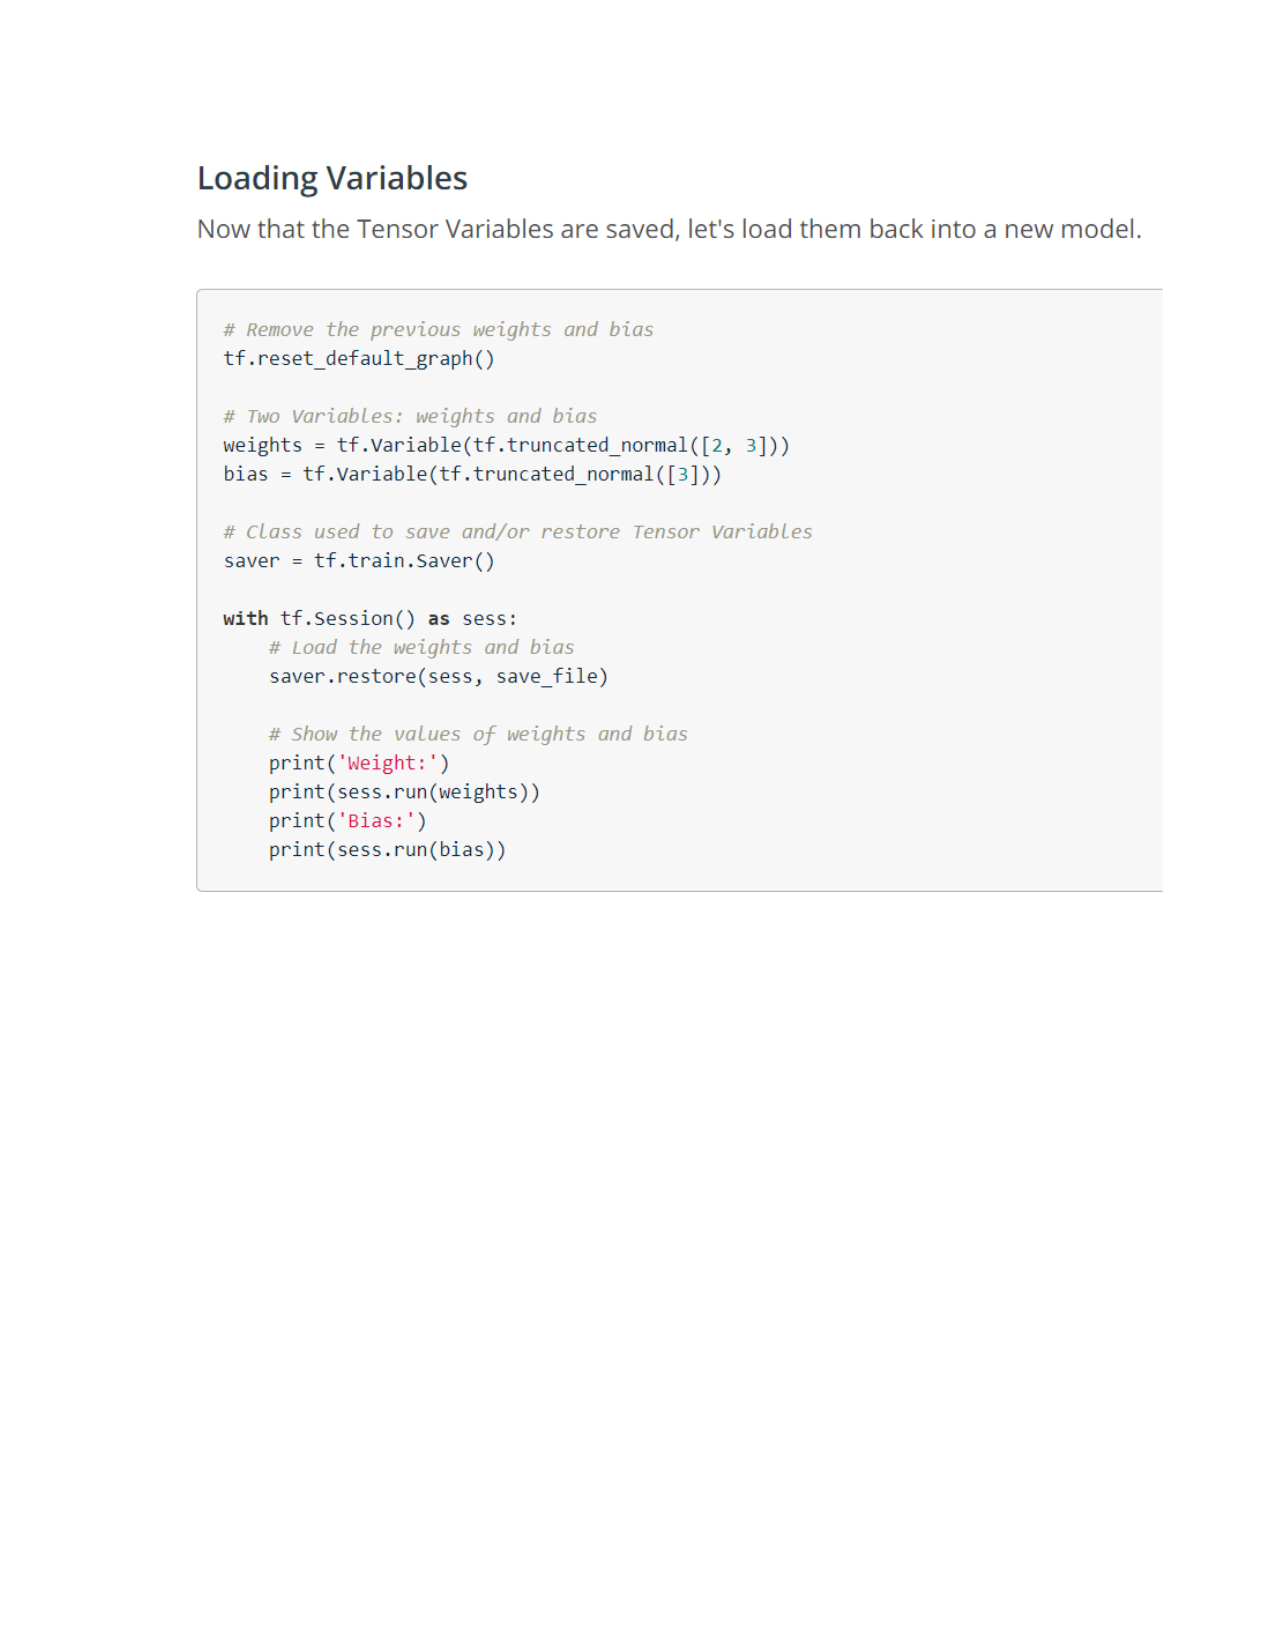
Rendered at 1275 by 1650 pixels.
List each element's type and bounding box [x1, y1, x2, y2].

picture [187, 150, 1163, 892]
